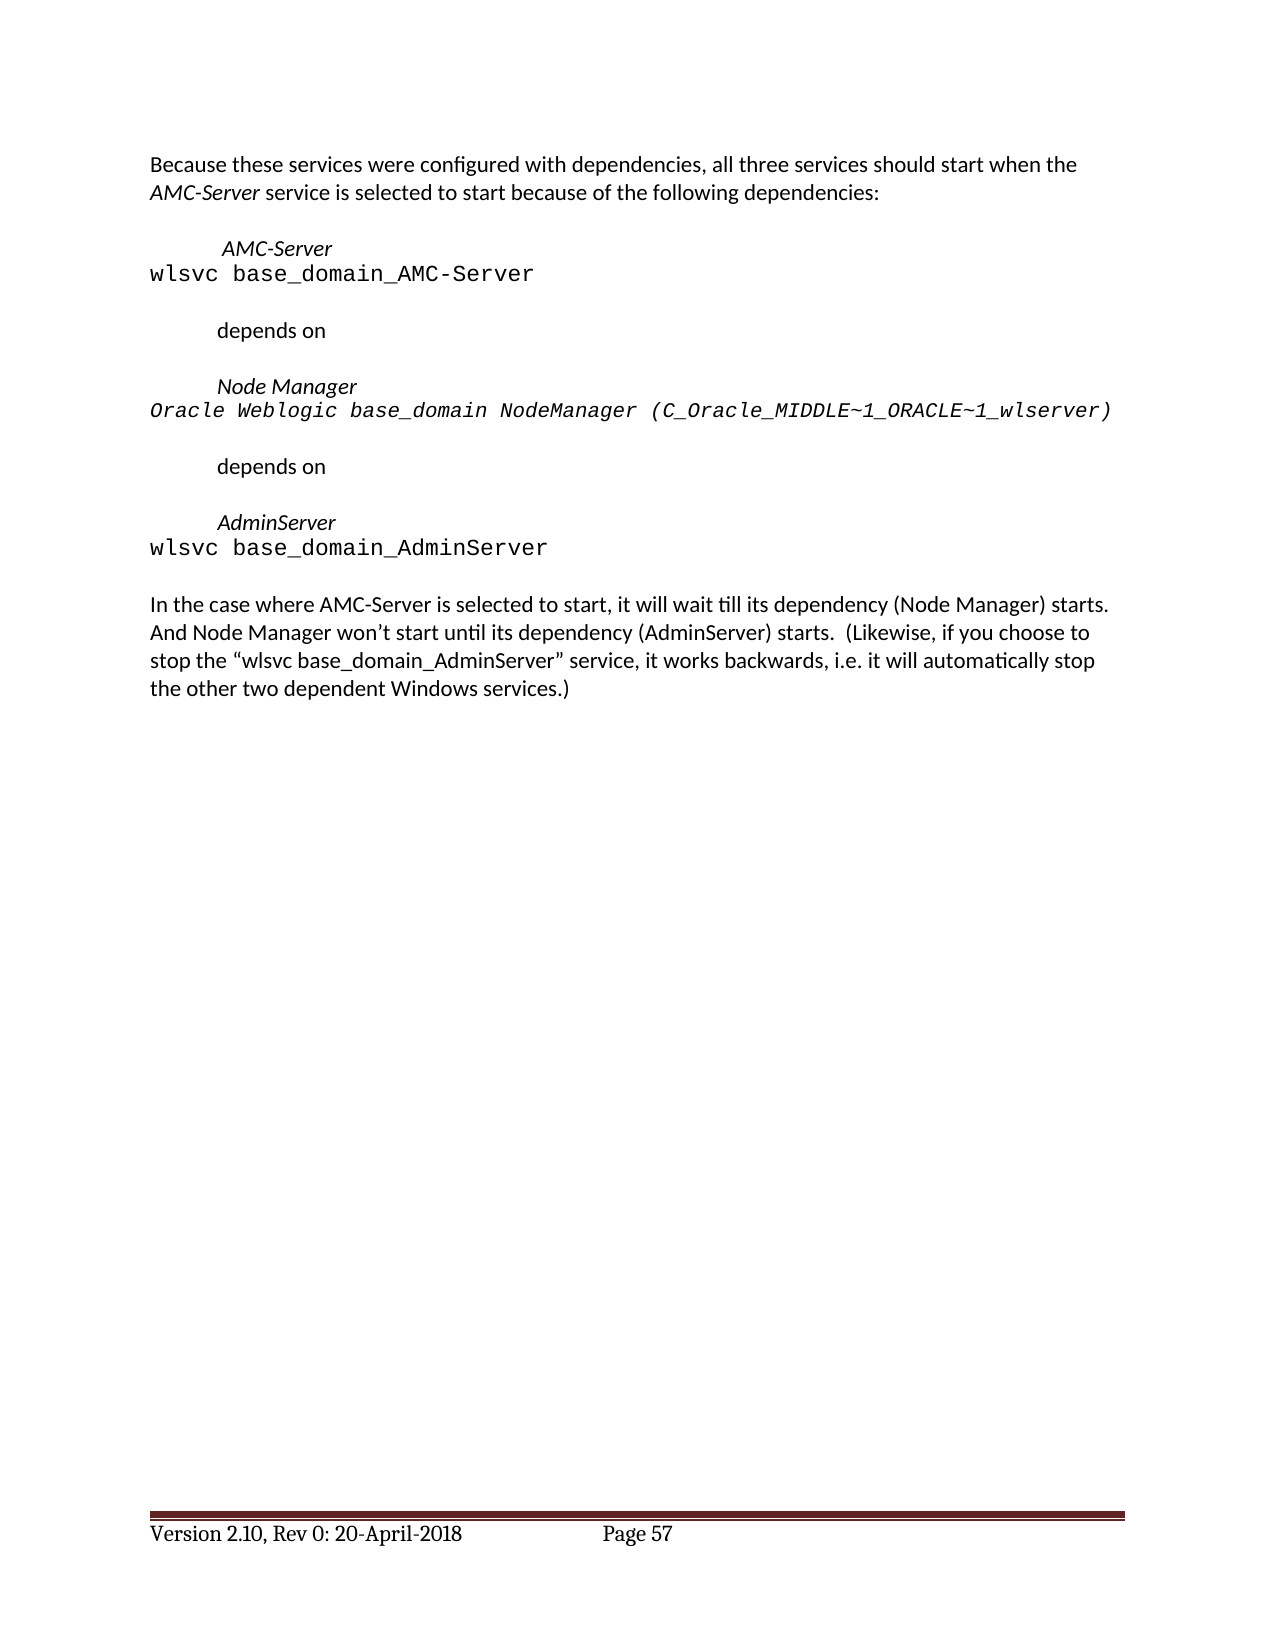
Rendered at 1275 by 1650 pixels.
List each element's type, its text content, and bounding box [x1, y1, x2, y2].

text wlsvc base_domain_AMC-Server [150, 262, 1125, 288]
text Node Manager [150, 372, 1125, 400]
text depends on [150, 316, 1125, 344]
text AMC-Server [150, 234, 1125, 262]
text wlsvc base_domain_AdminServer [150, 536, 1125, 562]
text depends on [150, 452, 1125, 480]
text In the case where AMC-Server is selected to start, it will wait till its dependency (Node Manager) starts. And Node Manager won’t start until its dependency (AdminServer) starts. (Likewise, if you choose to stop the “wlsvc base_domain_AdminServer” service, it works backwards, i.e. it will automatically stop the other two dependent Windows services.) [150, 590, 1125, 702]
text Oracle Weblogic base_domain NodeManager (C_Oracle_MIDDLE~1_ORACLE~1_wlserver) [150, 400, 1125, 424]
text Because these services were configured with dependencies, all three services should start when the AMC-Server service is selected to start because of the following dependencies: [150, 150, 1125, 206]
text AdminServer [150, 508, 1125, 536]
